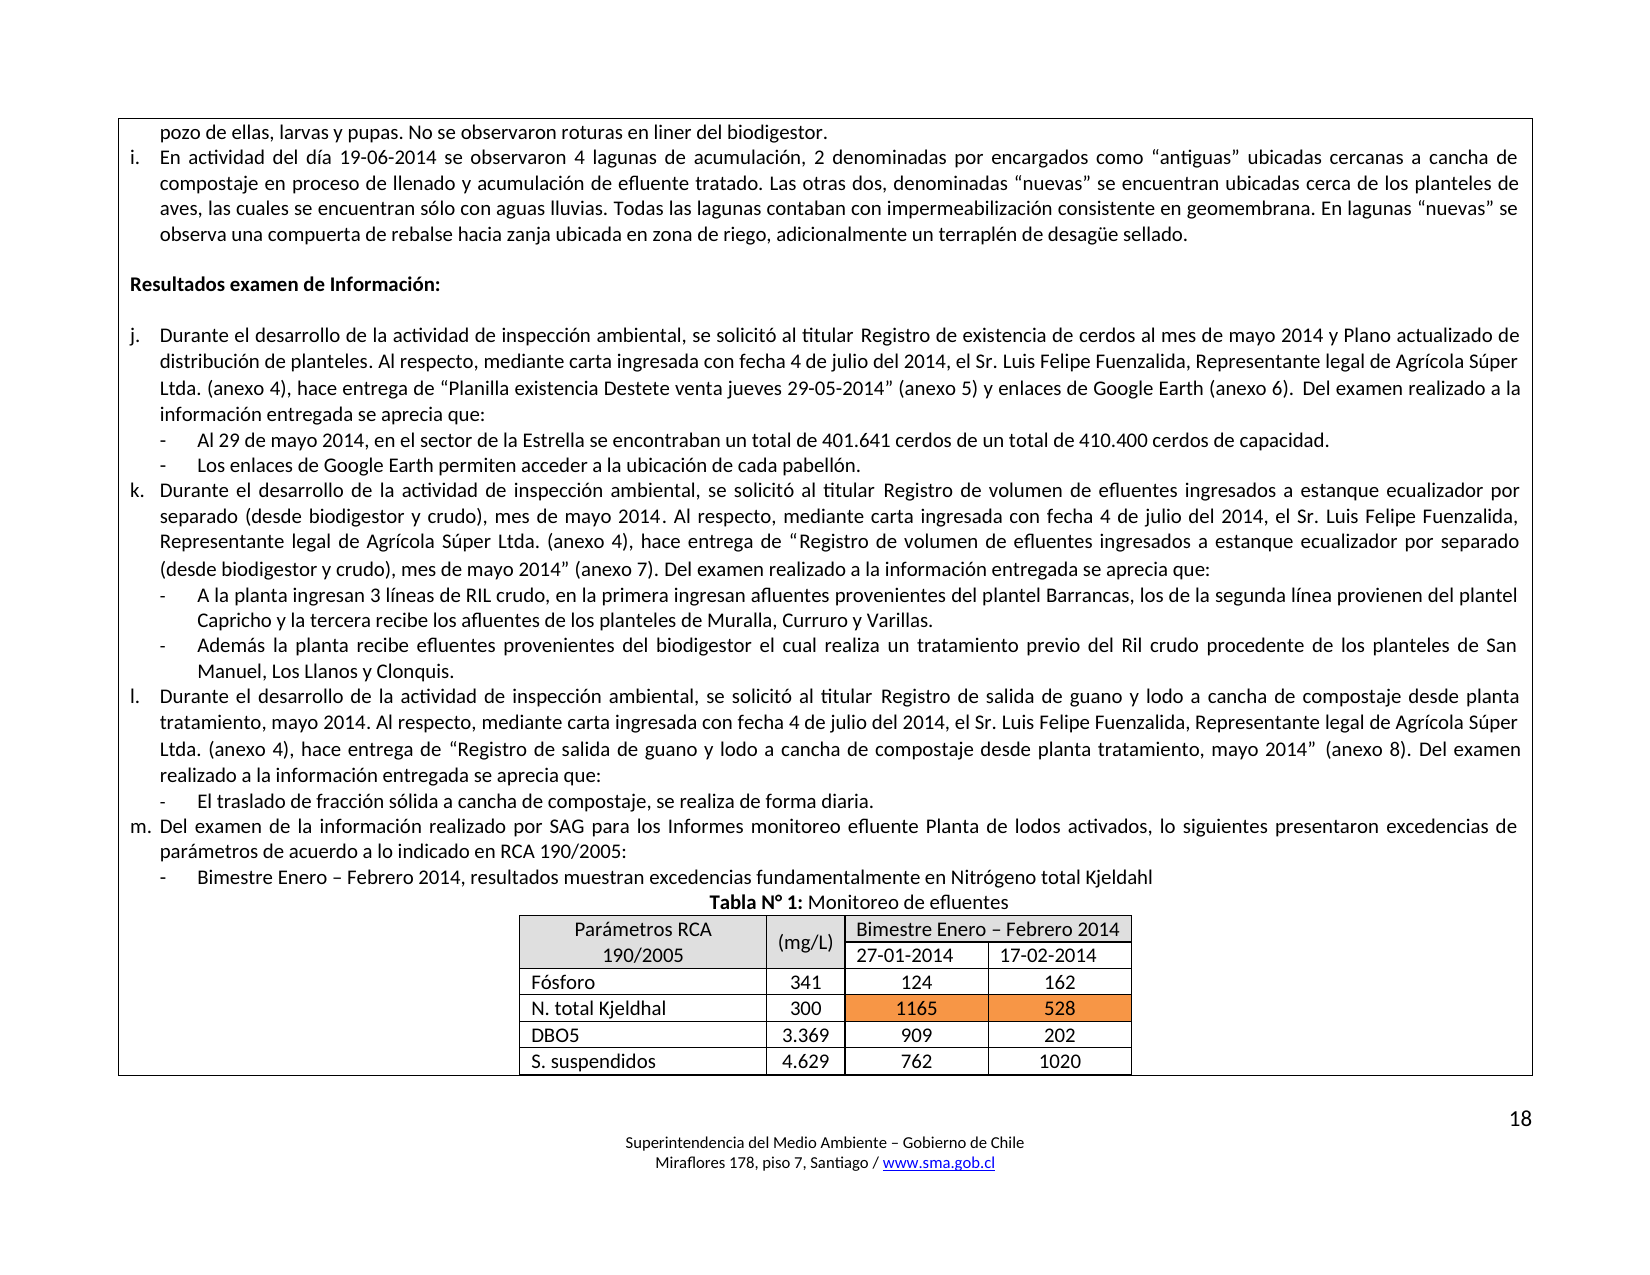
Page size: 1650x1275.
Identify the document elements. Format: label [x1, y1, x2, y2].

table_cell [119, 119, 1532, 1075]
